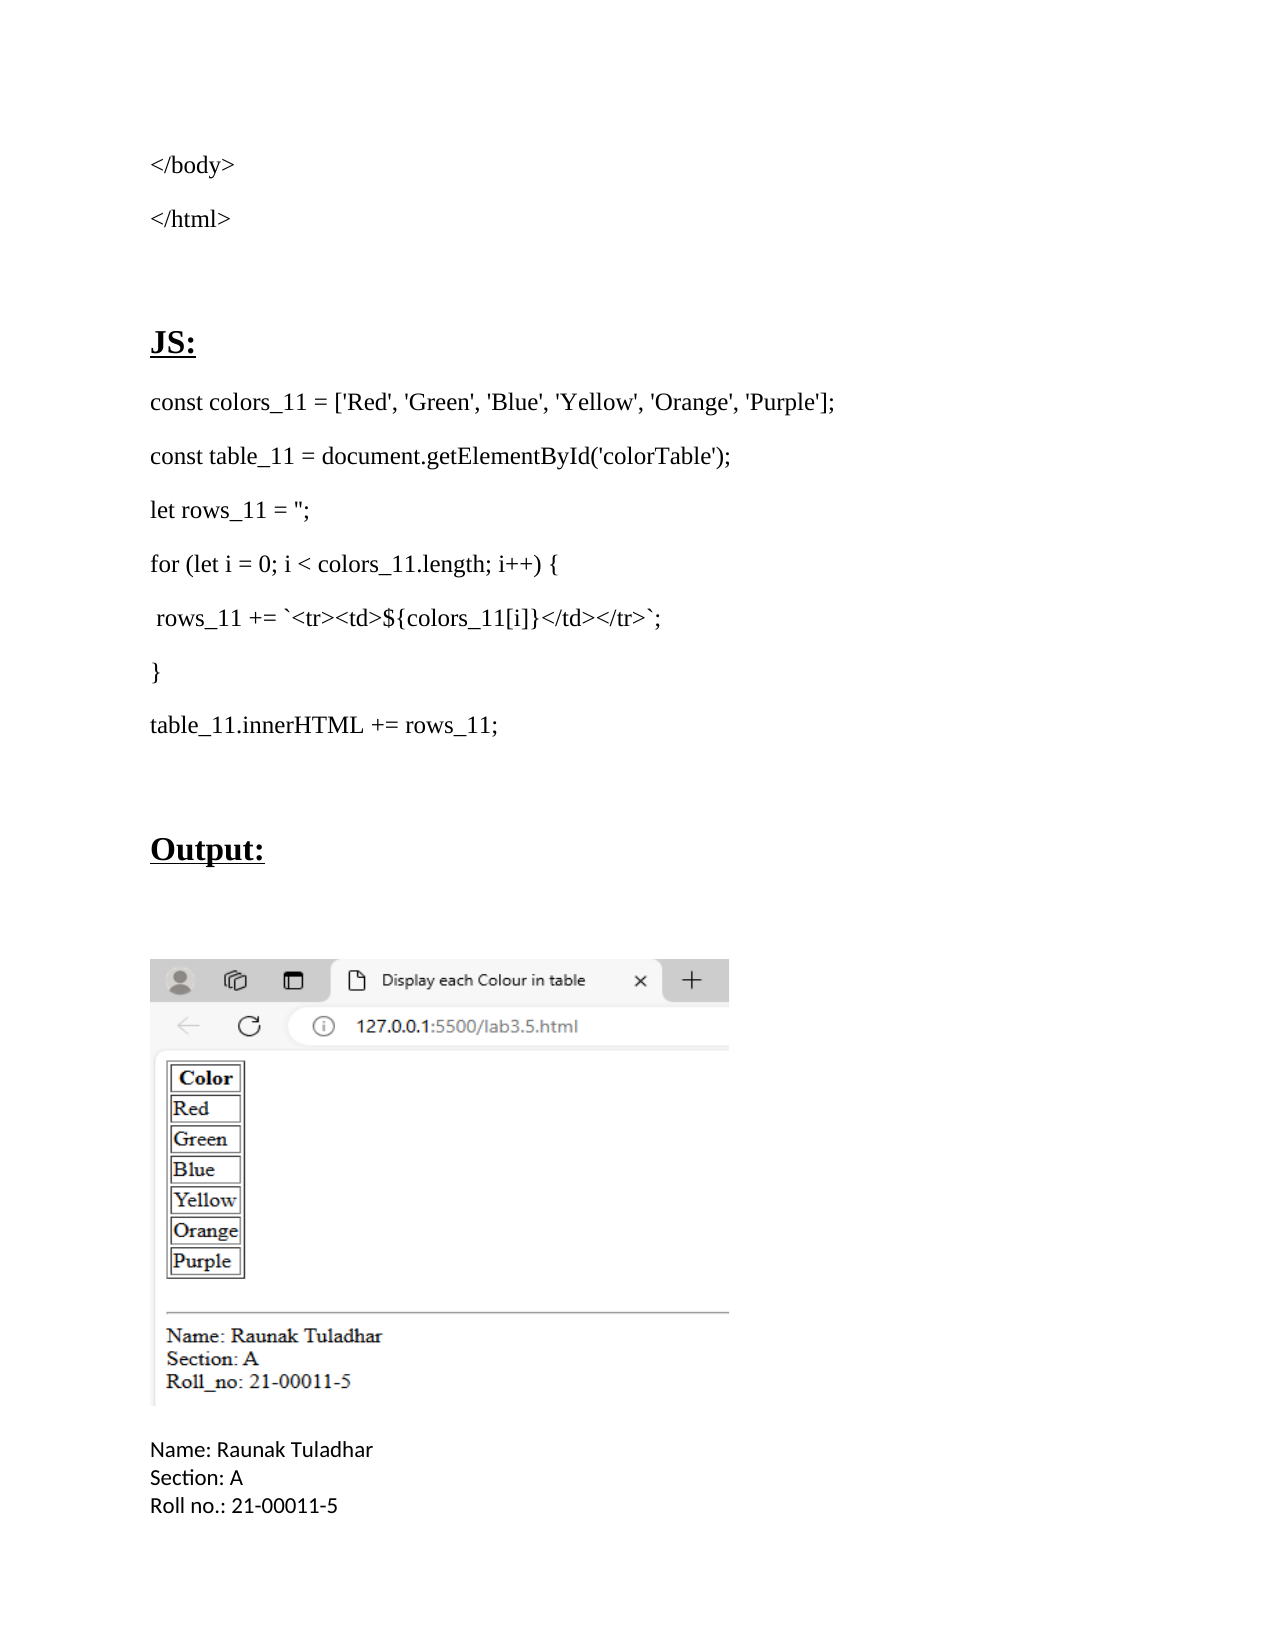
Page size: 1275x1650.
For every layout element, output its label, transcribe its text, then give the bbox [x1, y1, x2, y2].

picture [150, 959, 730, 1406]
text let rows_11 = ''; [150, 495, 1125, 524]
text const table_11 = document.getElementById('colorTable'); [150, 441, 1125, 470]
text table_11.innerHTML += rows_11; [150, 711, 1125, 739]
text const colors_11 = ['Red', 'Green', 'Blue', 'Yellow', 'Orange', 'Purple']; [150, 387, 1125, 416]
text Output: [150, 829, 1125, 868]
text for (let i = 0; i < colors_11.length; i++) { [150, 549, 1125, 578]
text </body> [150, 150, 1125, 179]
text } [150, 657, 1125, 686]
text JS: [150, 323, 1125, 361]
text </html> [150, 204, 1125, 233]
text rows_11 += `<tr><td>${colors_11[i]}</td></tr>`; [150, 603, 1125, 632]
